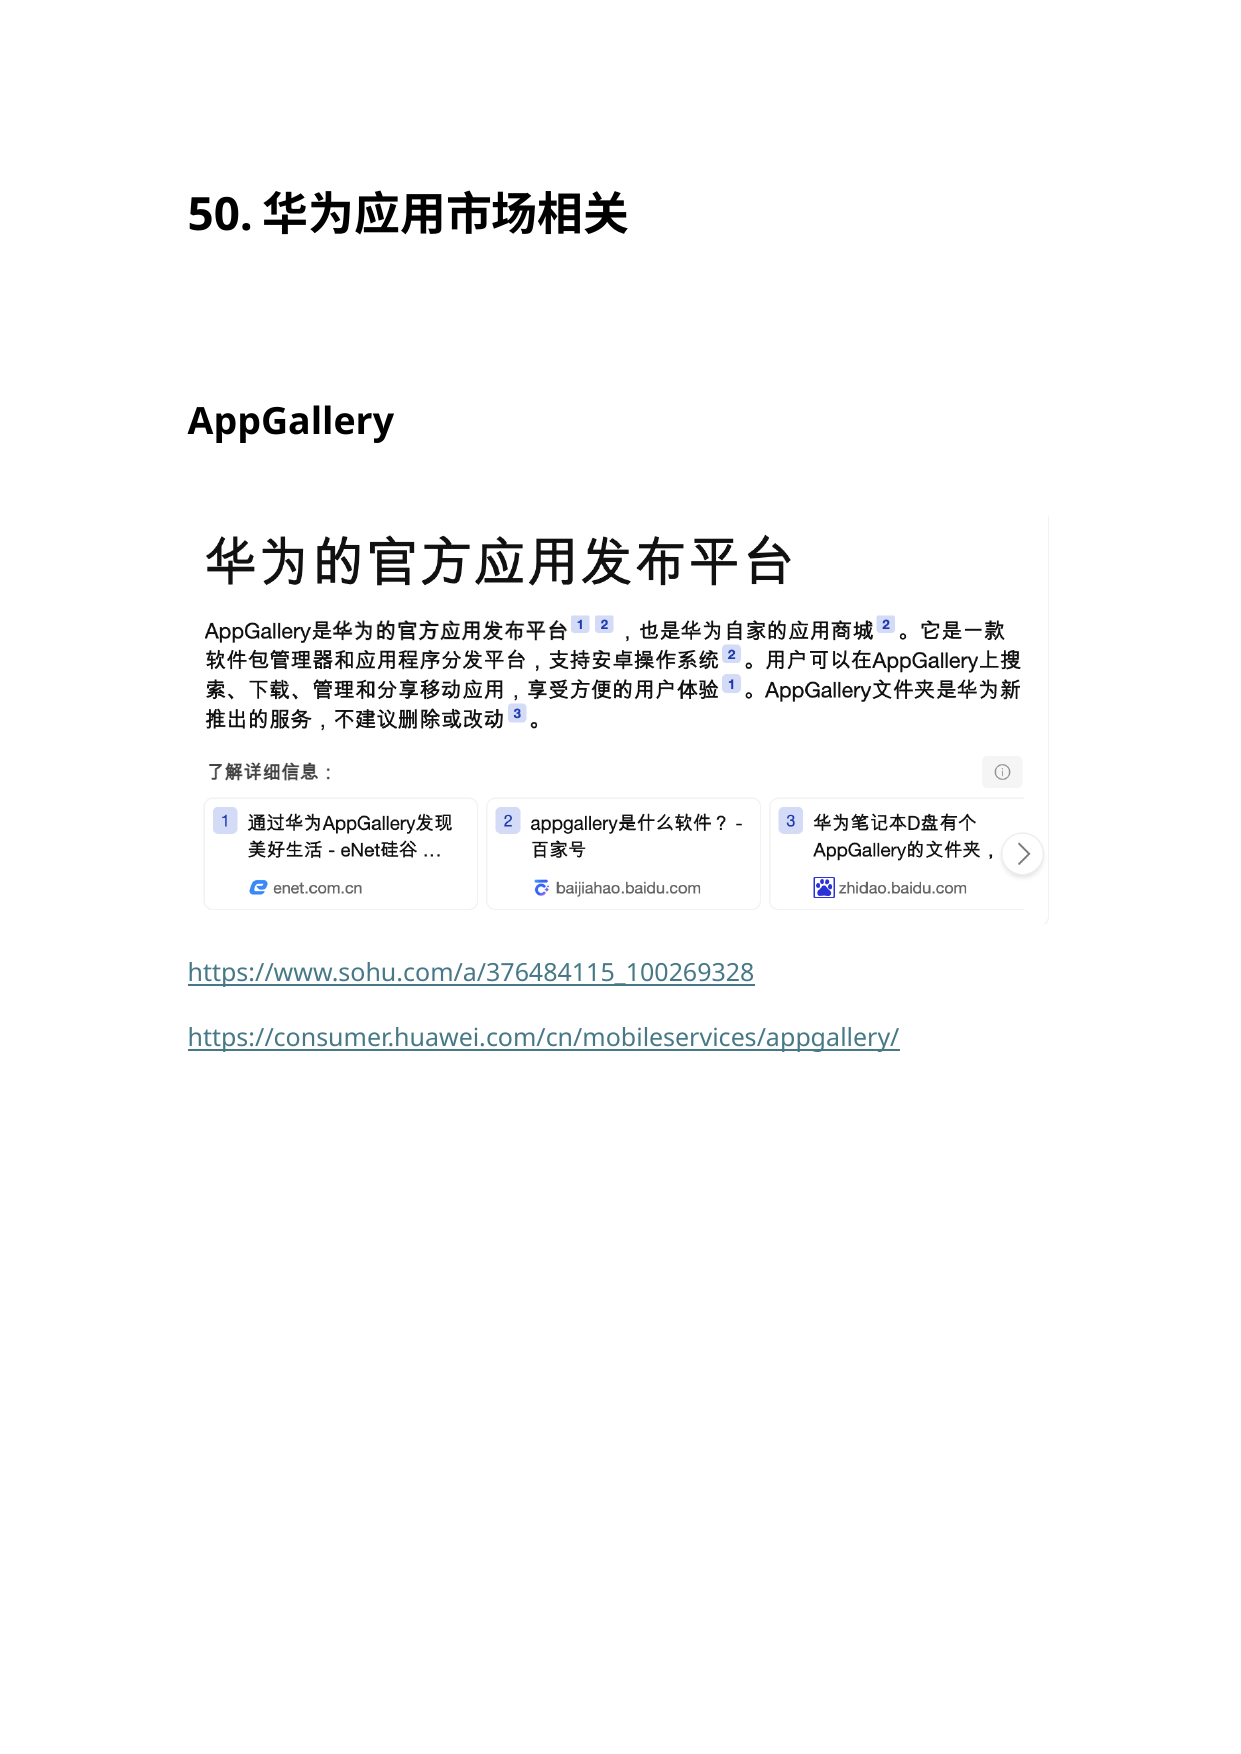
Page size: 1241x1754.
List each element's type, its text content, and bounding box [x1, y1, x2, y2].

subtitle 华为应用市场相关 [187, 162, 1053, 259]
subtitle AppGallery [187, 388, 1053, 453]
text https://www.sohu.com/a/376484115_100269328 [187, 939, 1053, 1004]
picture [187, 516, 1053, 924]
text https://consumer.huawei.com/cn/mobileservices/appgallery/ [187, 1004, 1053, 1069]
